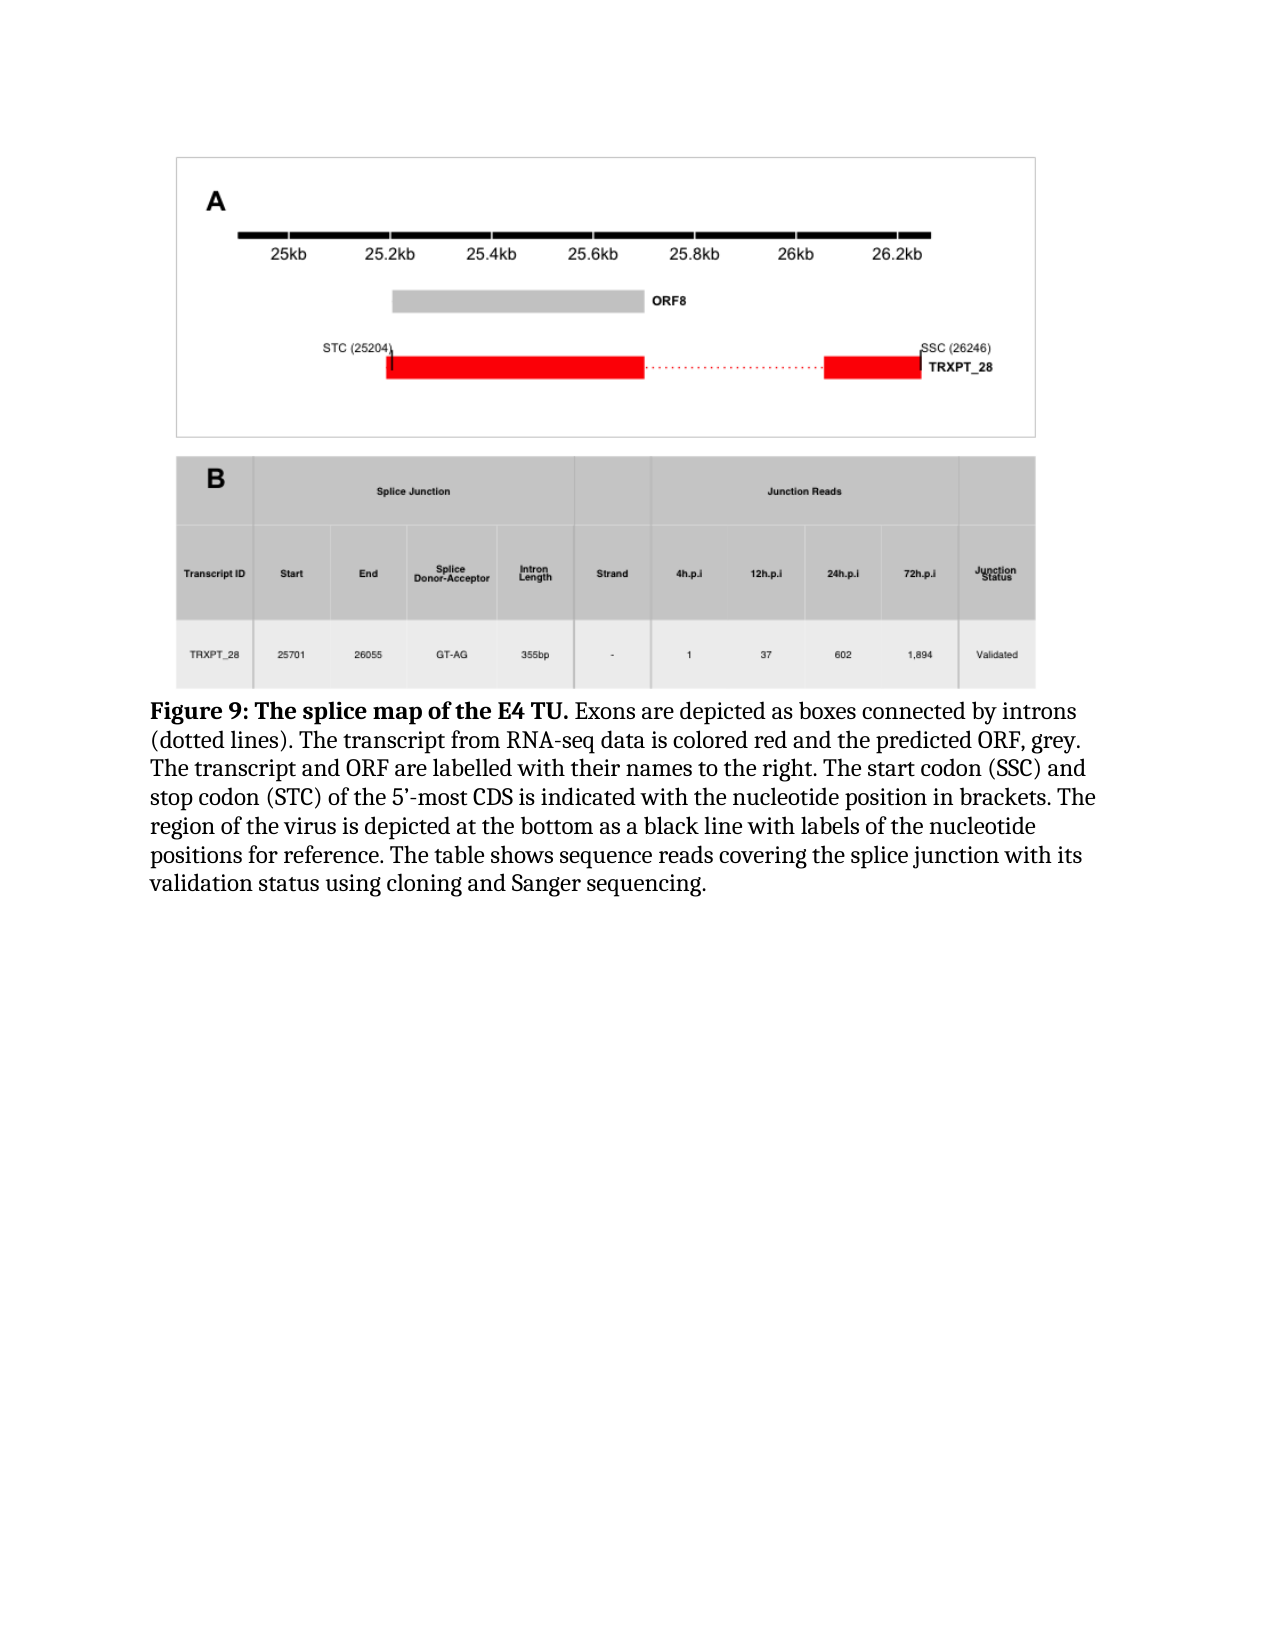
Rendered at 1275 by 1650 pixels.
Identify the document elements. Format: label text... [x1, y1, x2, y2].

picture [168, 150, 1044, 697]
